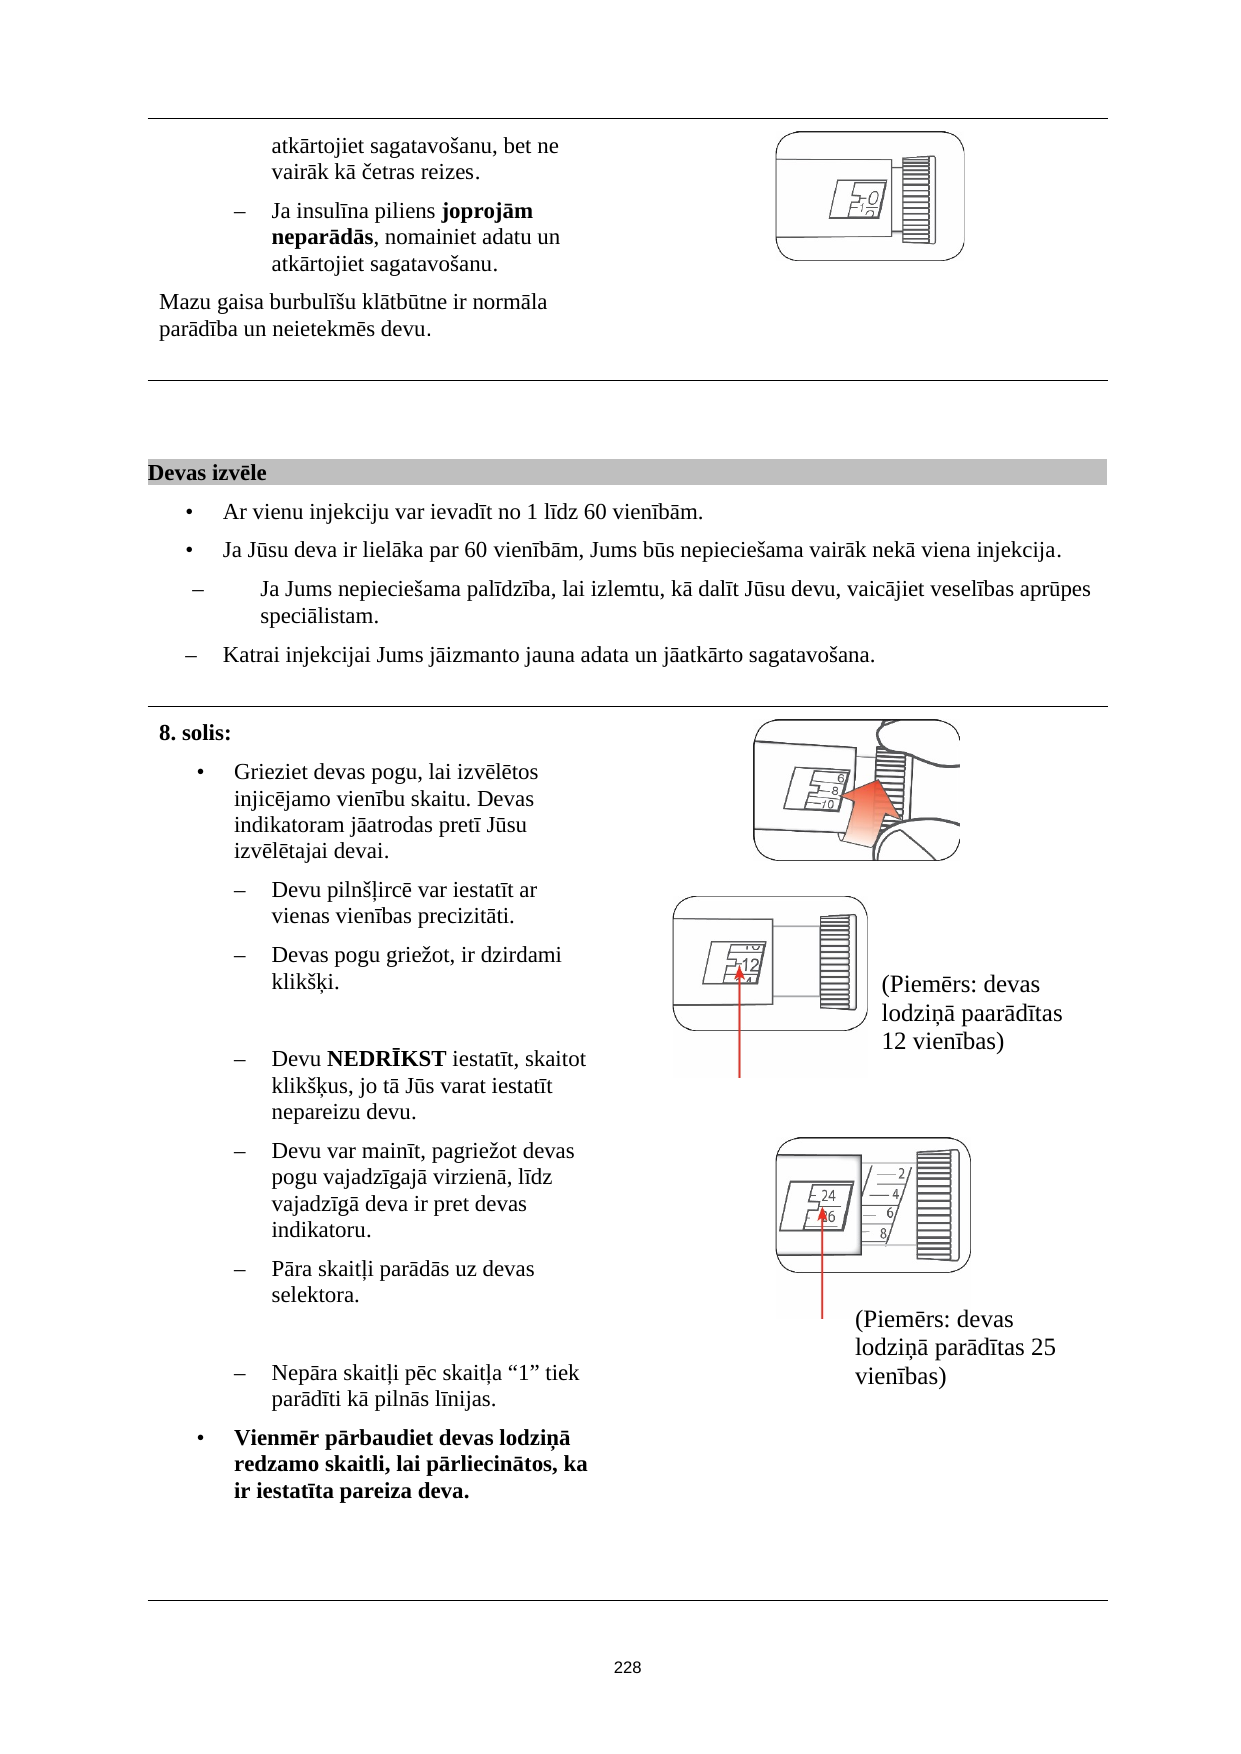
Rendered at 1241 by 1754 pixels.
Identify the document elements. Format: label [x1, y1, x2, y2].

picture [753, 719, 960, 861]
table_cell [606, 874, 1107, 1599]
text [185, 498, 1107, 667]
picture [775, 131, 965, 261]
picture [775, 1137, 971, 1319]
picture [672, 896, 868, 1078]
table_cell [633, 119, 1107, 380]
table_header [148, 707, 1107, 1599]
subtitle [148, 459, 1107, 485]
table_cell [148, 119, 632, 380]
